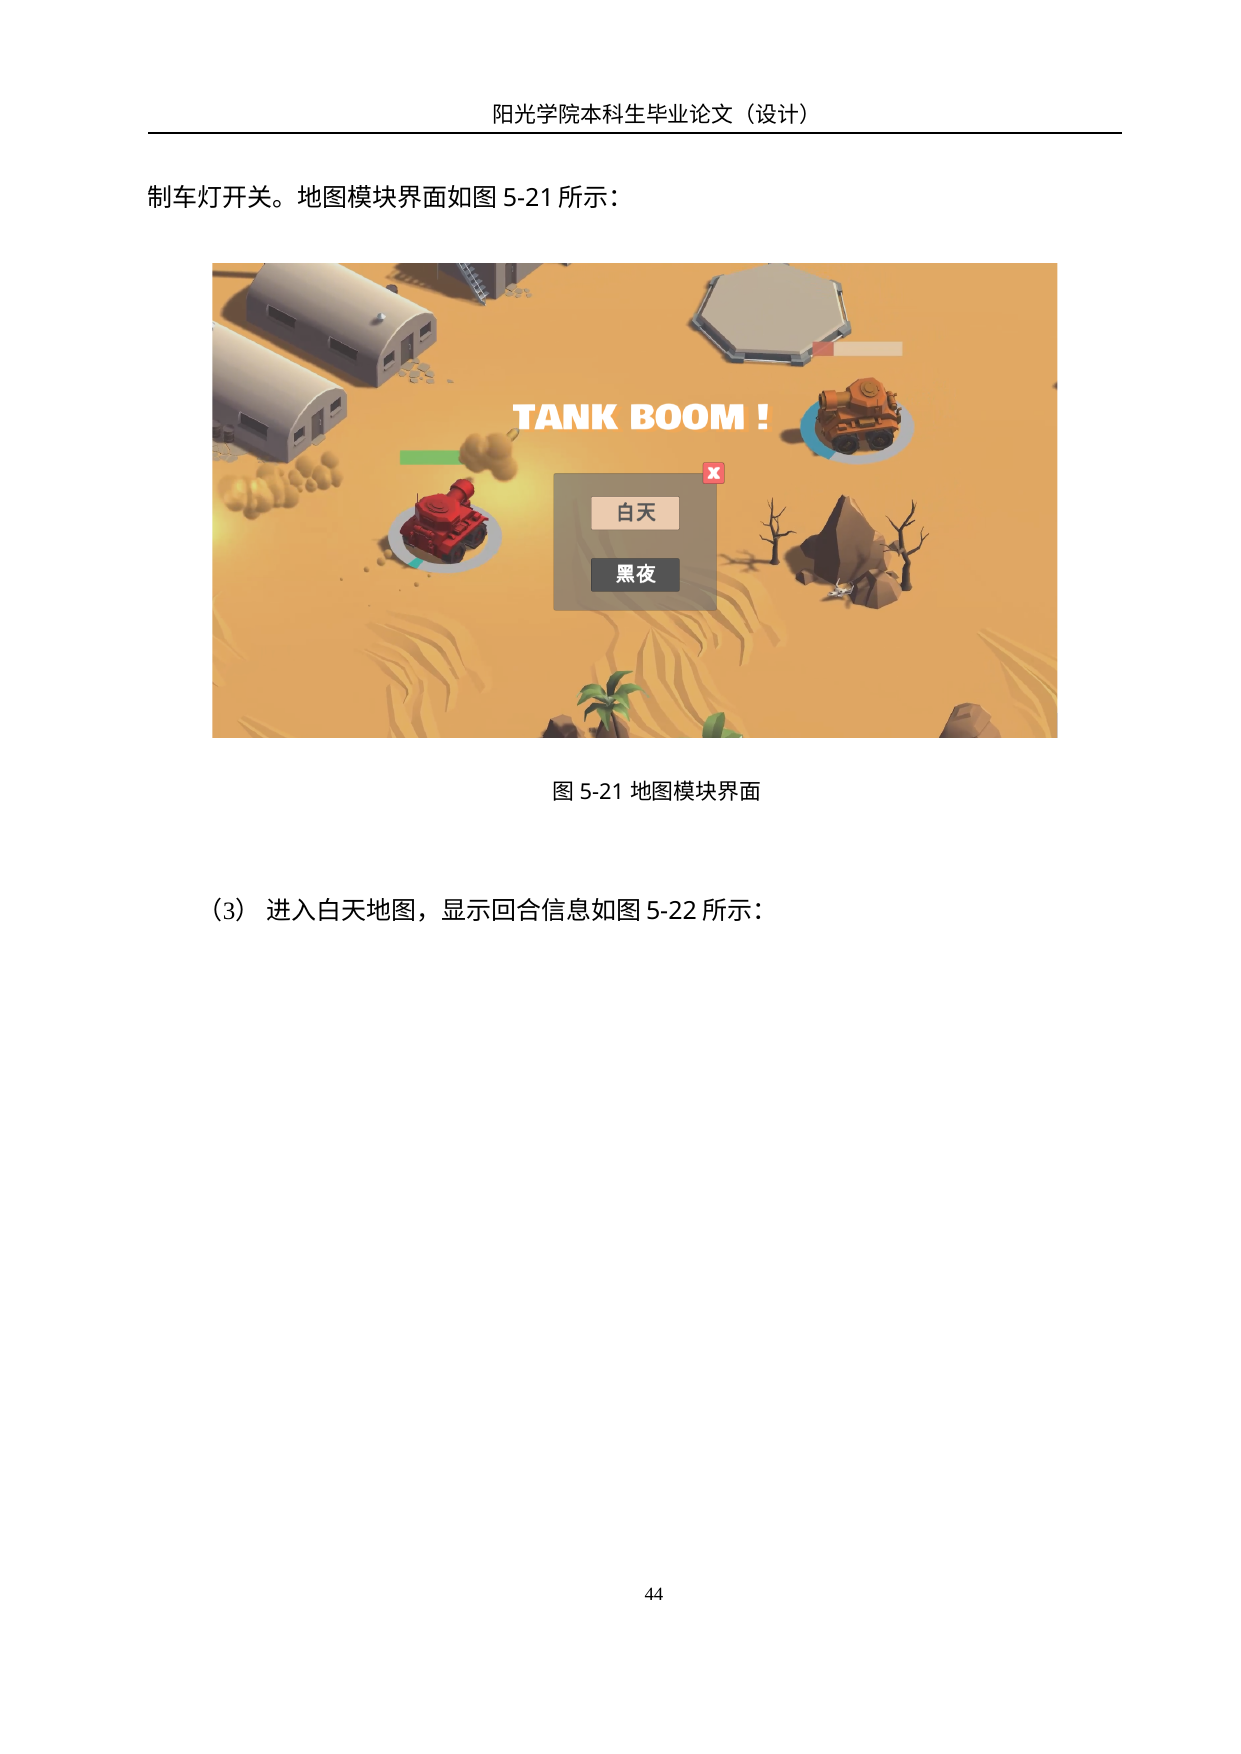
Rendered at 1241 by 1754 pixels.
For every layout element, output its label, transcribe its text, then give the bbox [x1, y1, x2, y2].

picture [212, 263, 1058, 738]
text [148, 161, 1122, 229]
list 进入白天地图，显示回合信息如图5-22所示： [198, 874, 1122, 942]
text 图 5-21 地图模块界面 [148, 773, 1122, 807]
